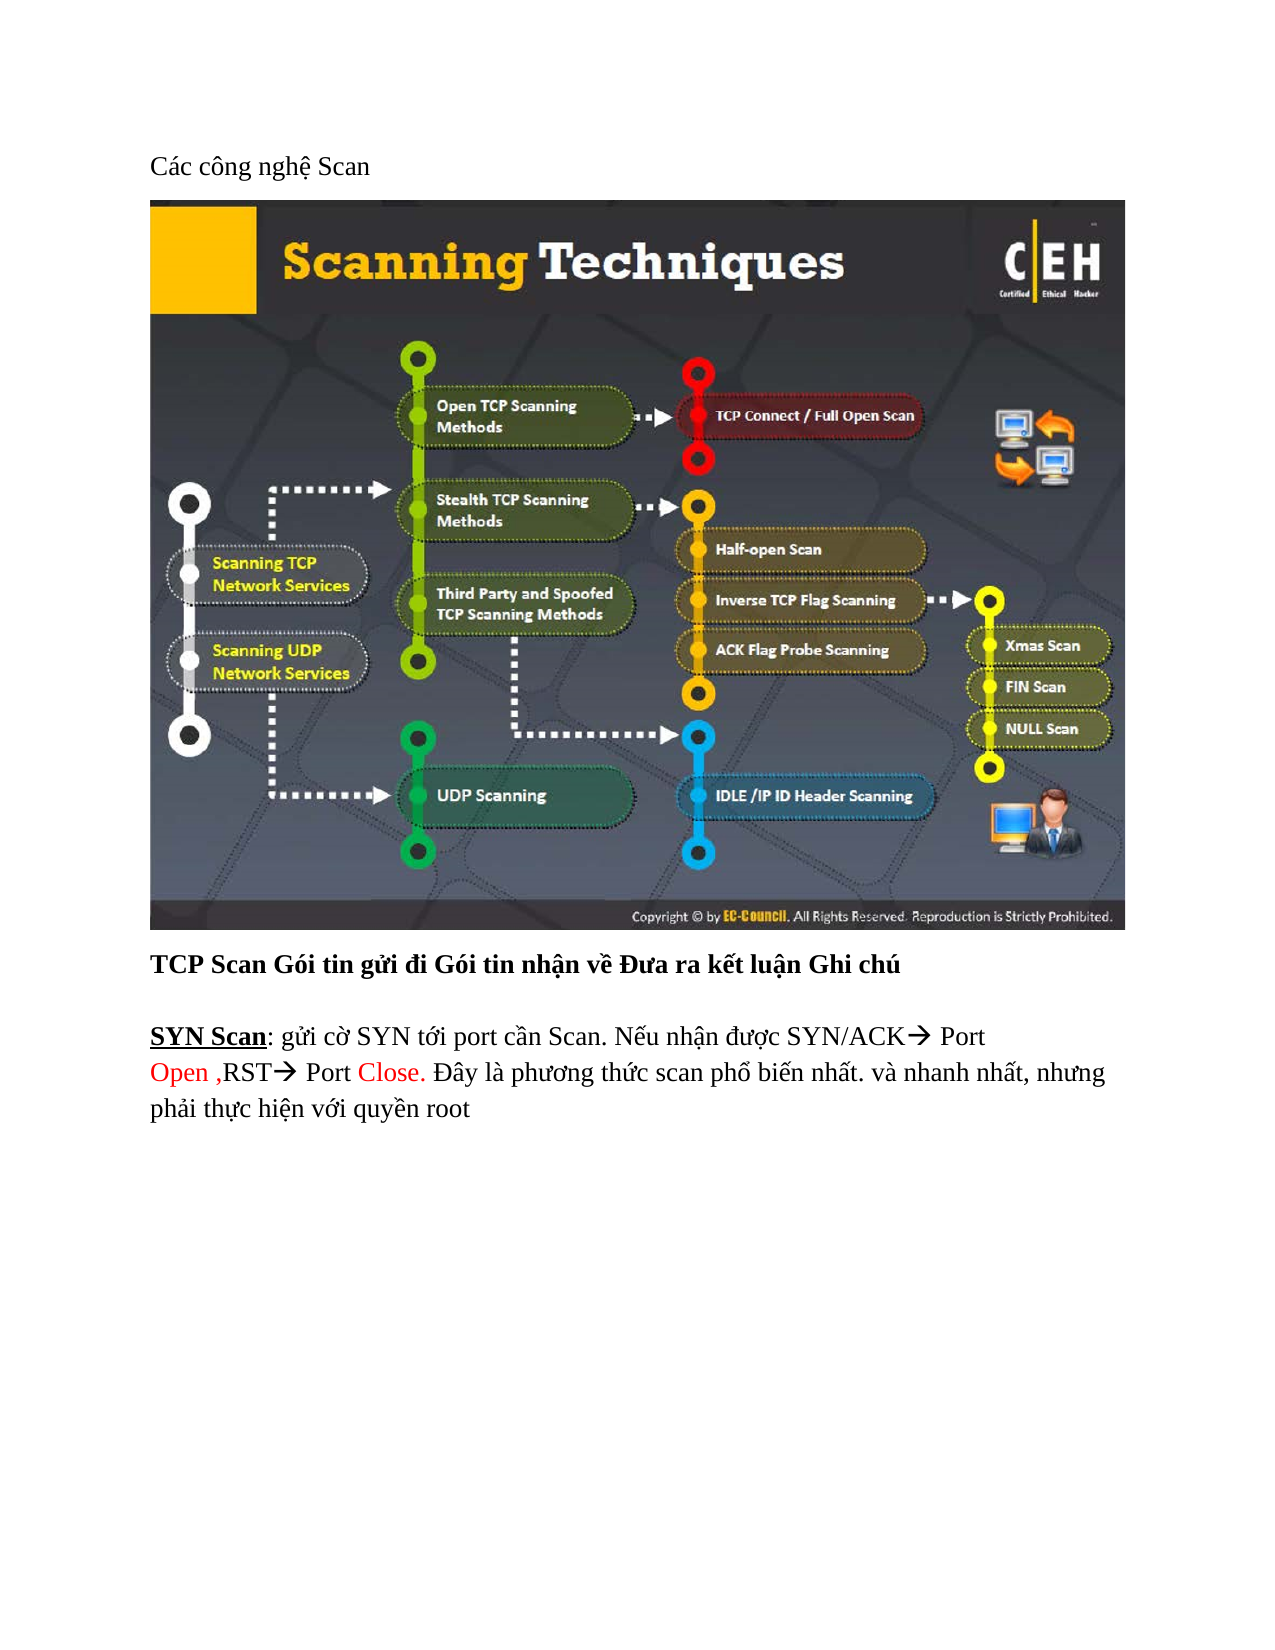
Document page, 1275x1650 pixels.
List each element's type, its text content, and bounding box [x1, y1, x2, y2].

text SYN Scan: gửi cờ SYN tới port cần Scan. Nếu nhận được SYN/ACK Port Open ,RST Port Close. Đây là phương thức scan phổ biến nhất. và nhanh nhất, nhưng phải thực hiện với quyền root [150, 1020, 1125, 1123]
text Các công nghệ Scan [150, 150, 1125, 181]
text TCP Scan Gói tin gửi đi Gói tin nhận về Đưa ra kết luận Ghi chú [150, 948, 1125, 980]
